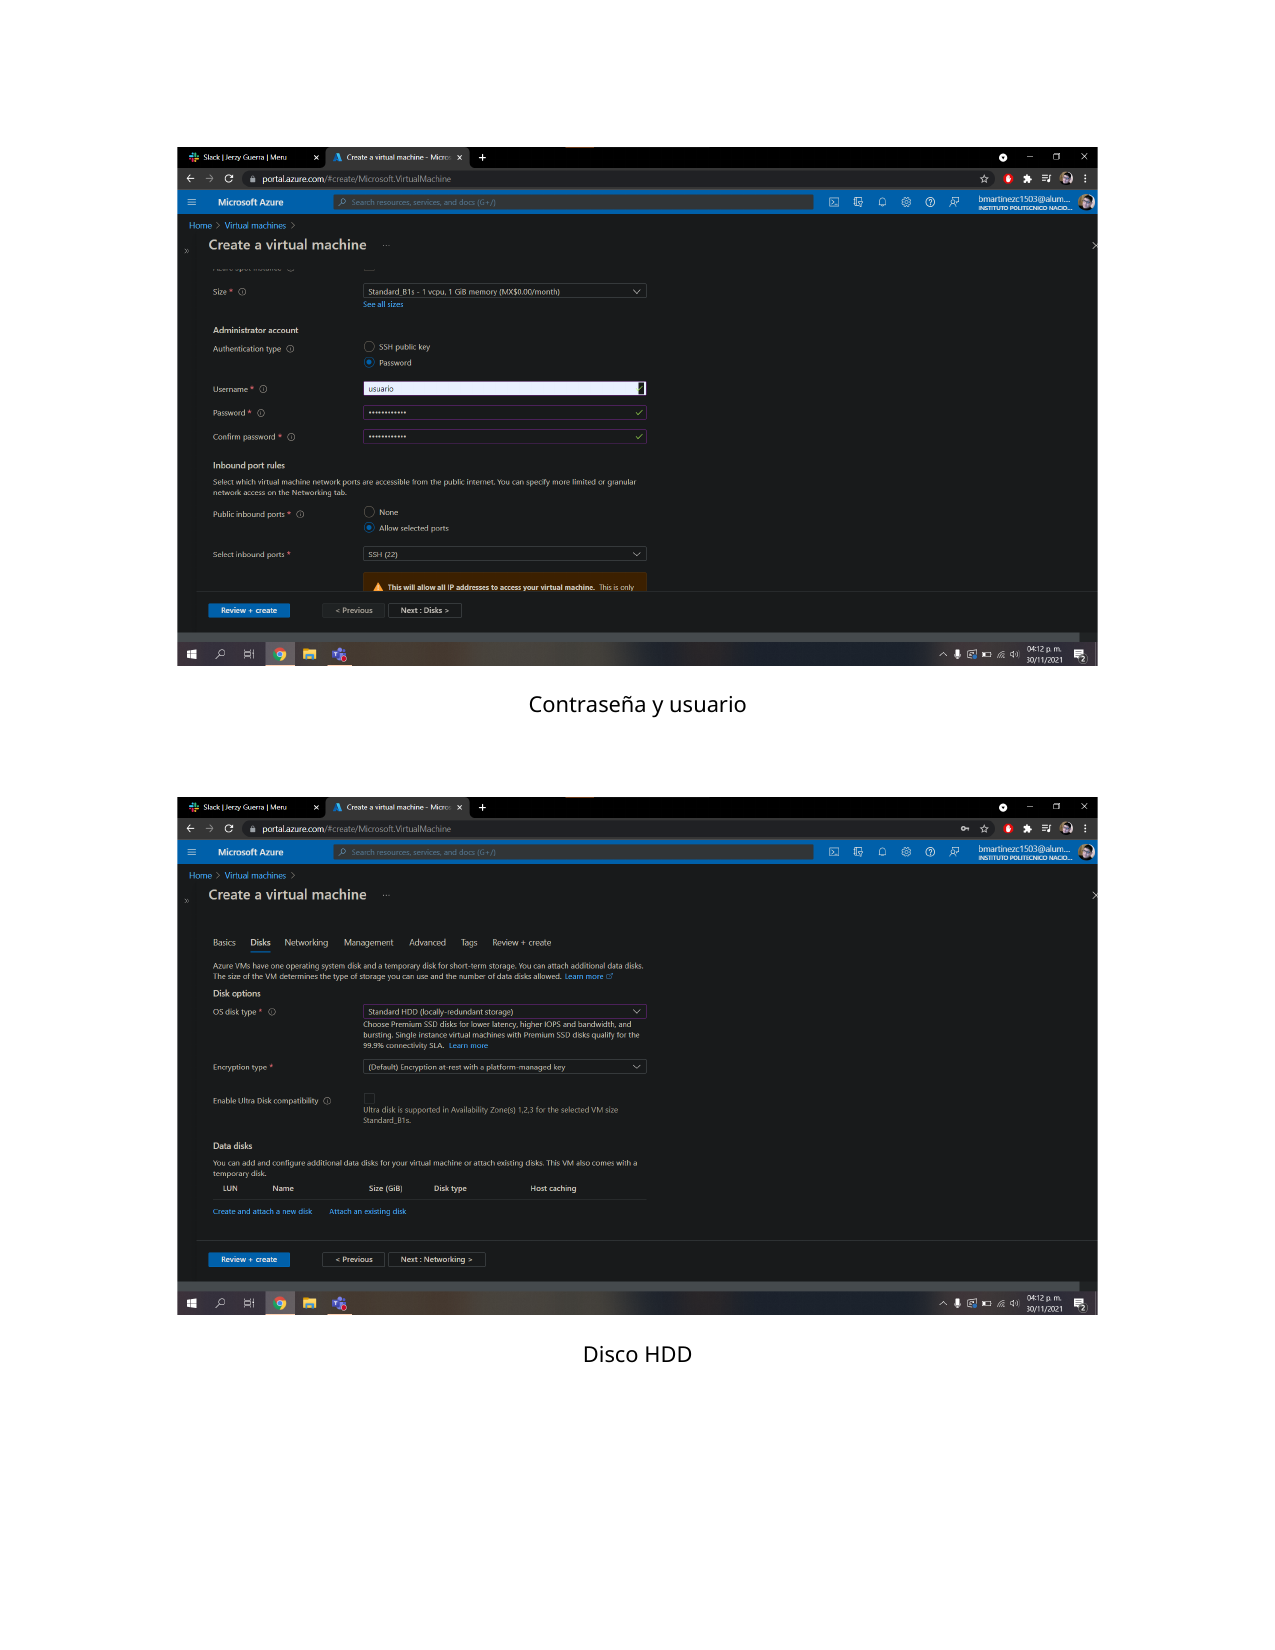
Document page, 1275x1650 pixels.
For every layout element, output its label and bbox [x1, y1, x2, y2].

picture [177, 147, 1098, 666]
picture [177, 797, 1098, 1315]
